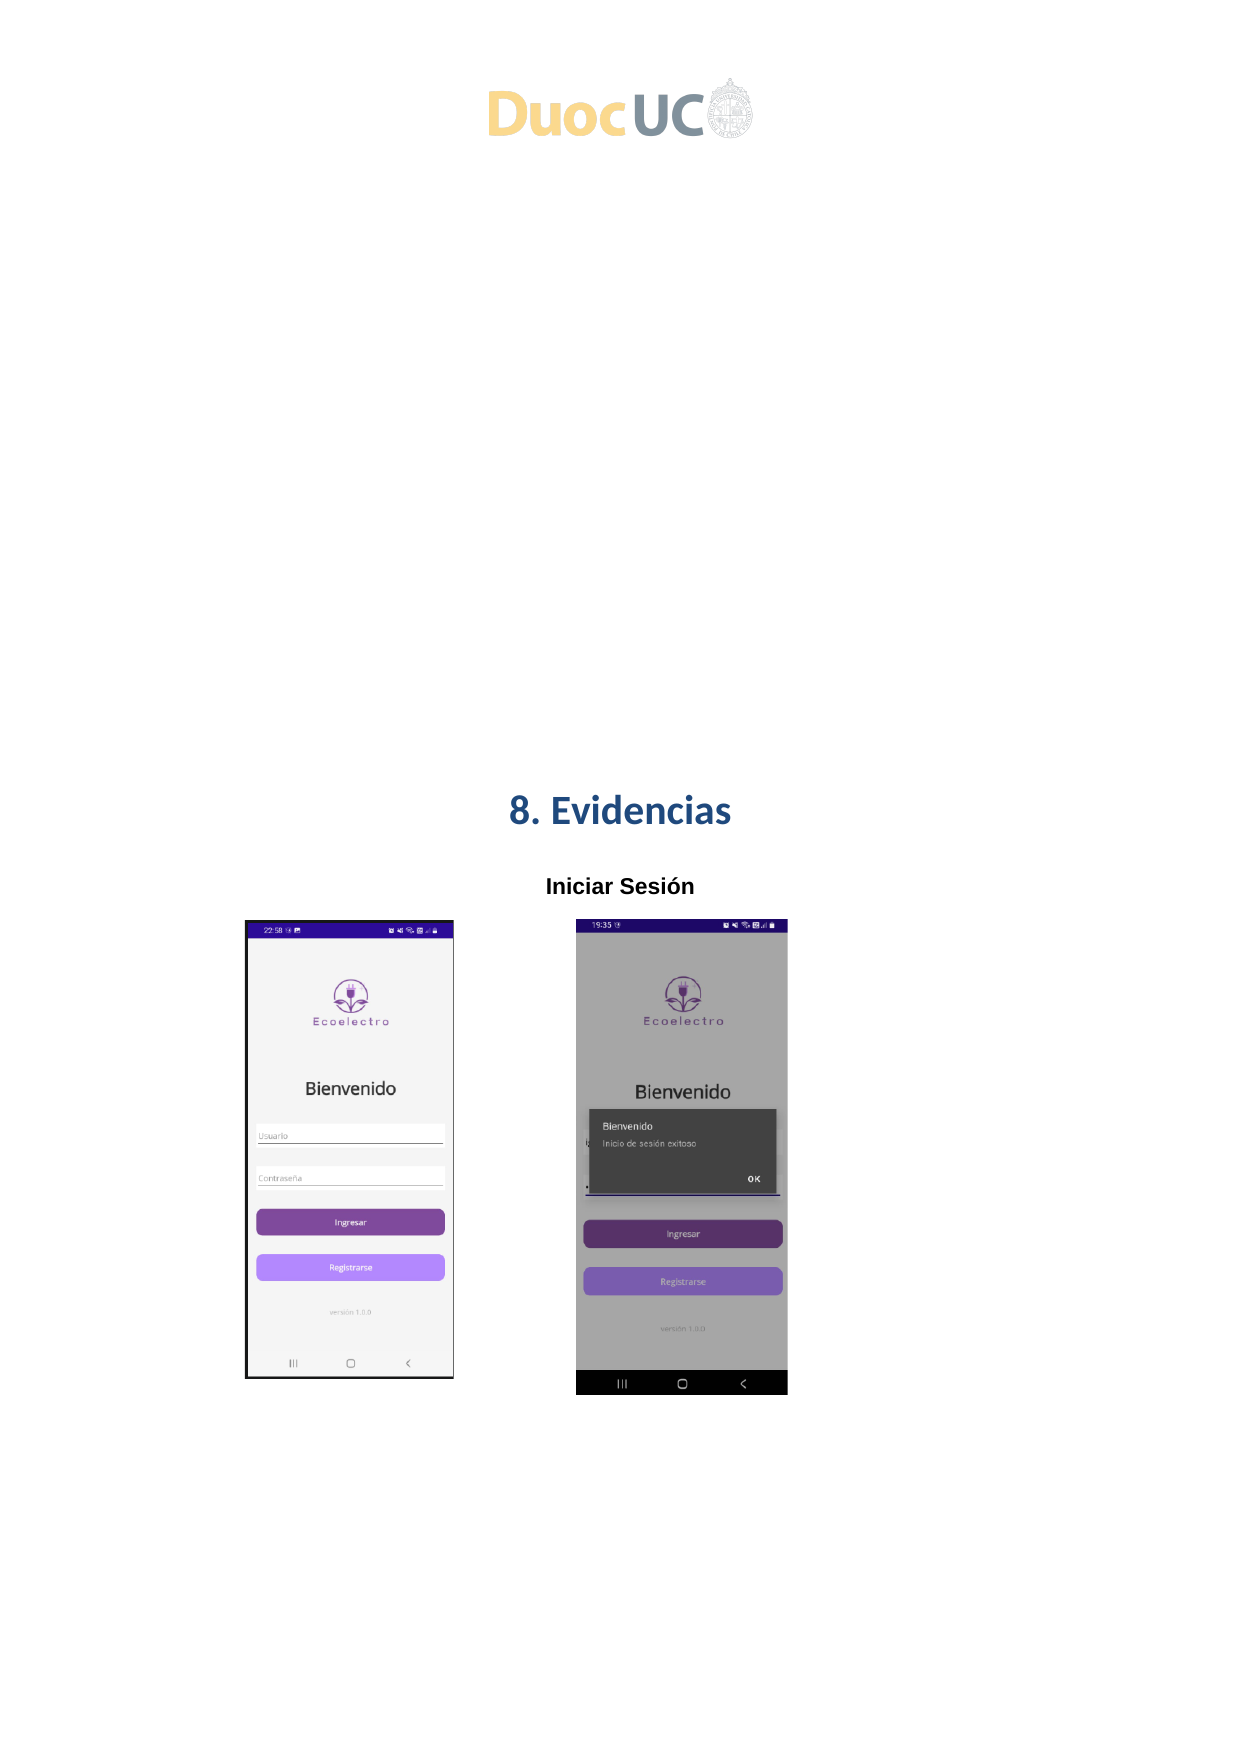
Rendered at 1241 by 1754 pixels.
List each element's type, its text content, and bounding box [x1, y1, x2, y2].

text Iniciar Sesión [150, 873, 1090, 899]
picture [244, 920, 454, 1379]
picture [576, 919, 788, 1395]
picture [485, 75, 756, 142]
subtitle 8. Evidencias [150, 784, 1090, 835]
